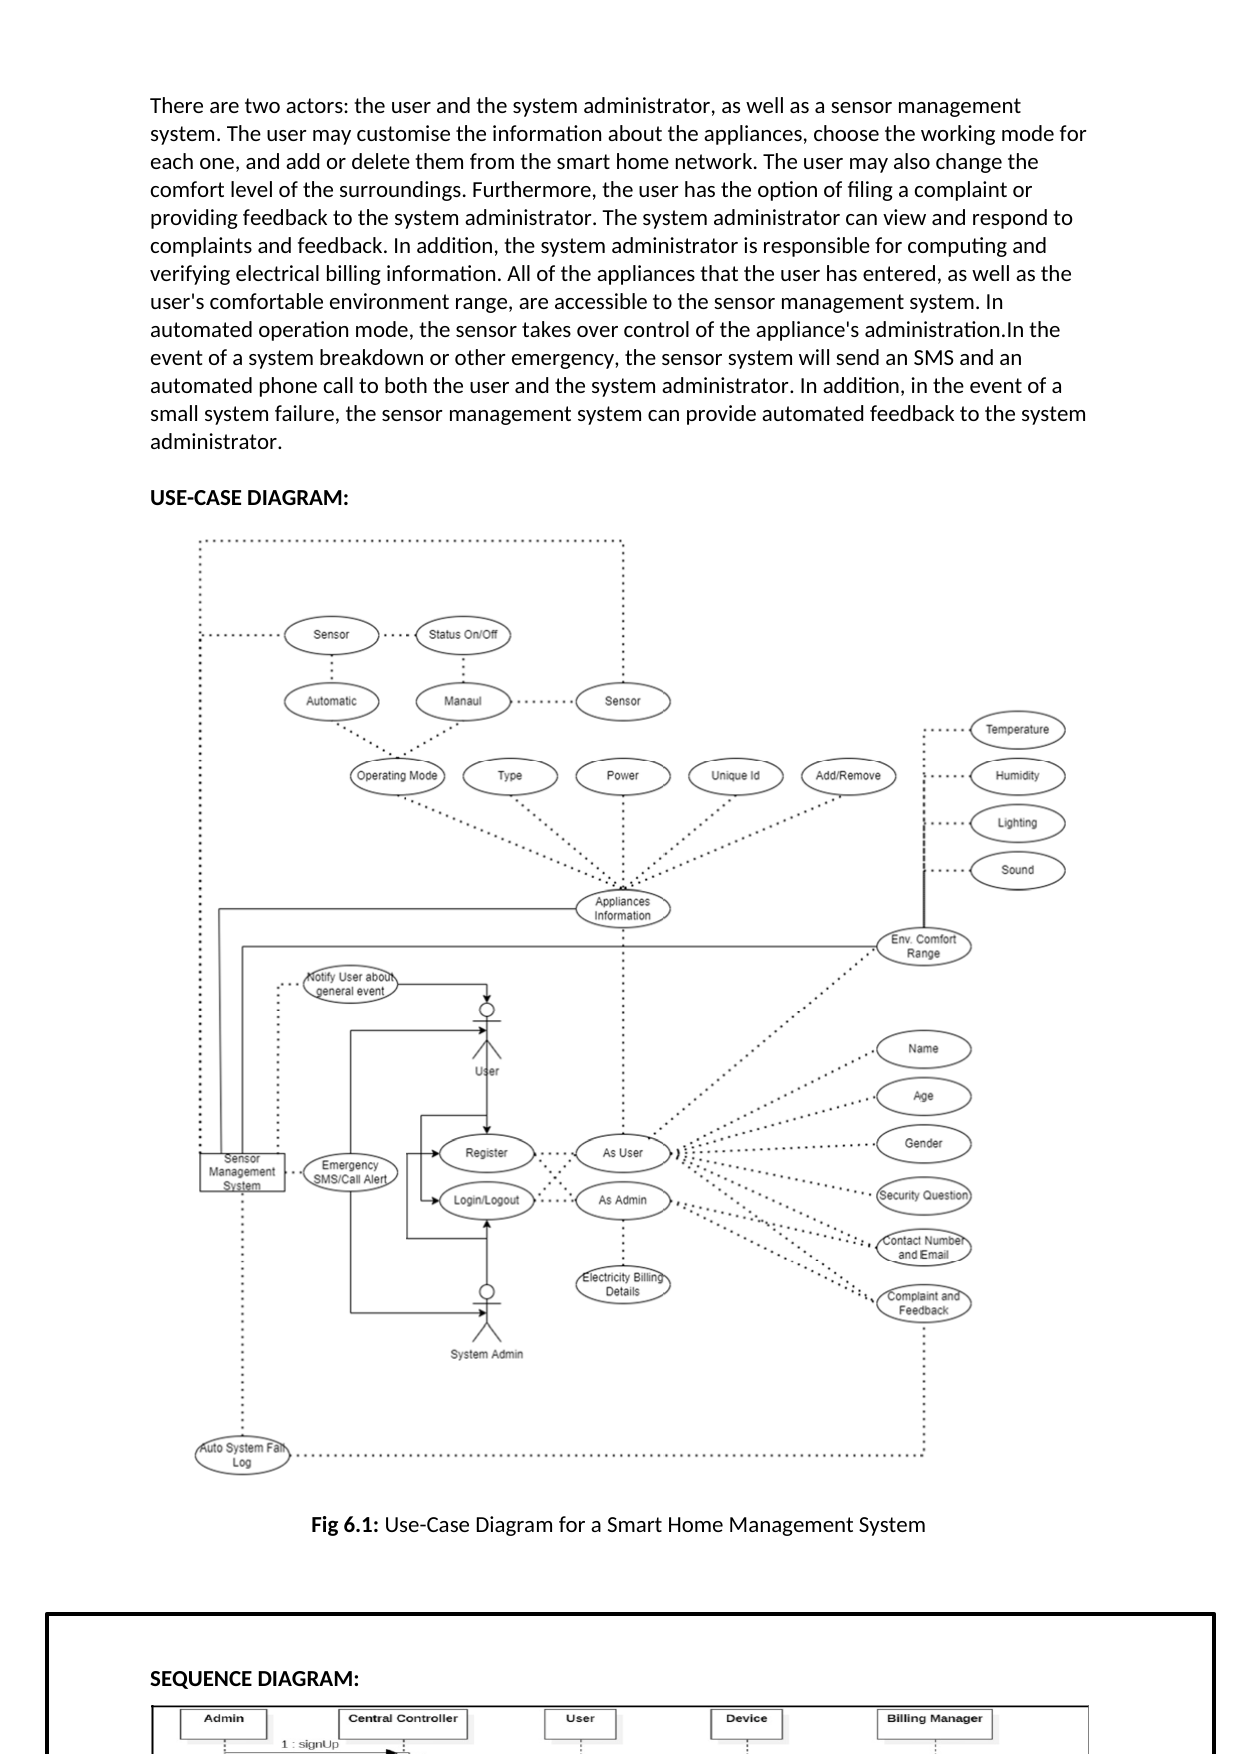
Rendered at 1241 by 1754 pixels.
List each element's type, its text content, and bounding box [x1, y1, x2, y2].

text USE-CASE DIAGRAM: [150, 483, 1090, 512]
picture [150, 511, 1089, 1511]
text SEQUENCE DIAGRAM: [150, 1664, 1090, 1693]
text There are two actors: the user and the system administrator, as well as a sensor management system. The user may customise the information about the appliances, choose the working mode for each one, and add or delete them from the smart home network. The user may also change the comfort level of the surroundings. Furthermore, the user has the option of filing a complaint or providing feedback to the system administrator. The system administrator can view and respond to complaints and feedback. In addition, the system administrator is responsible for computing and verifying electrical billing information. All of the appliances that the user has entered, as well as the user's comfortable environment range, are accessible to the sensor management system. In automated operation mode, the sensor takes over control of the appliance's administration.In the event of a system breakdown or other emergency, the sensor system will send an SMS and an automated phone call to both the user and the system administrator. In addition, in the event of a small system failure, the sensor management system can provide automated feedback to the system administrator. [150, 91, 1090, 456]
text Fig 6.1: Use-Case Diagram for a Smart Home Management System [150, 1511, 1088, 1538]
picture [151, 1705, 1089, 1754]
